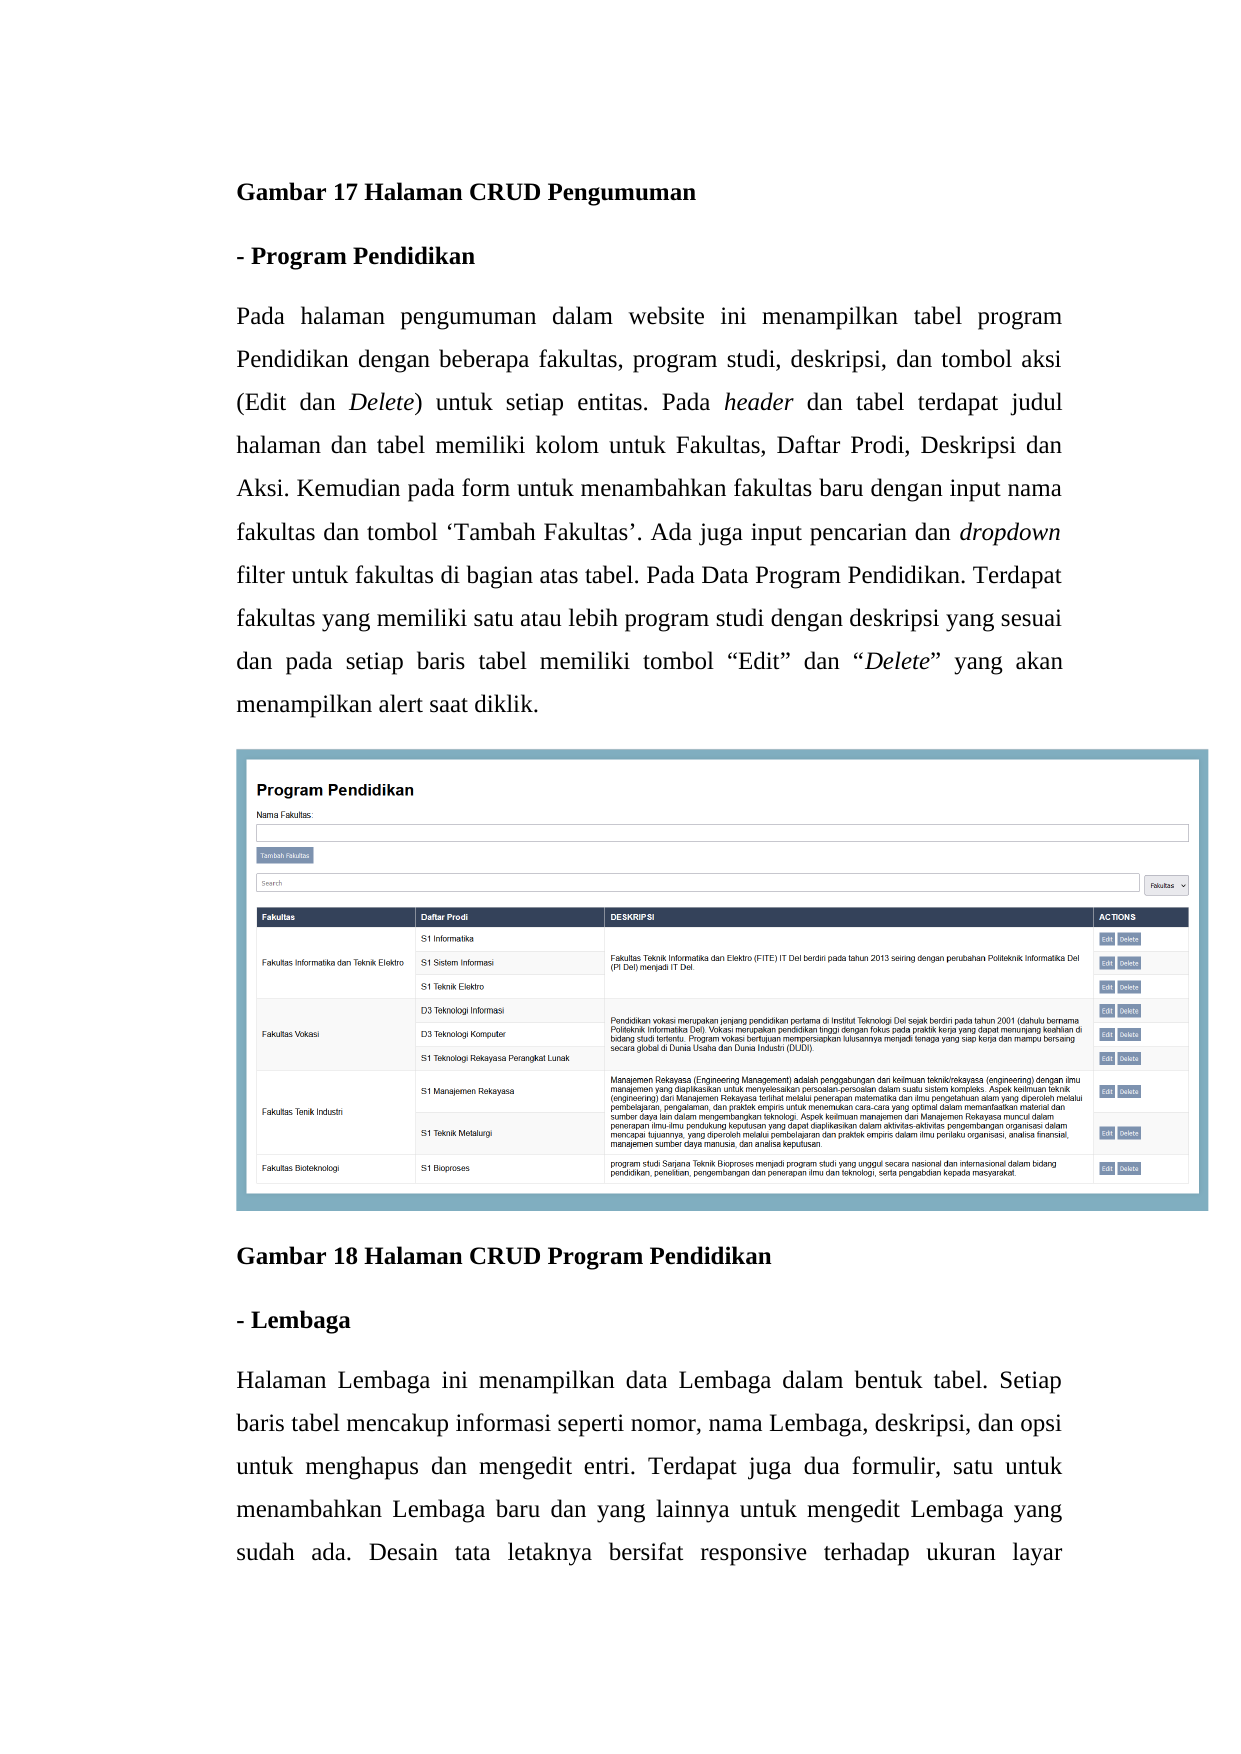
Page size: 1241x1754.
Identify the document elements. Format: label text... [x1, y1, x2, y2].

text Pada halaman pengumuman dalam website ini menampilkan tabel program Pendidikan dengan beberapa fakultas, program studi, deskripsi, dan tombol aksi (Edit dan Delete) untuk setiap entitas. Pada header dan tabel terdapat judul halaman dan tabel memiliki kolom untuk Fakultas, Daftar Prodi, Deskripsi dan Aksi. Kemudian pada form untuk menambahkan fakultas baru dengan input nama fakultas dan tombol ‘Tambah Fakultas’. Ada juga input pencarian dan dropdown filter untuk fakultas di bagian atas tabel. Pada Data Program Pendidikan. Terdapat fakultas yang memiliki satu atau lebih program studi dengan deskripsi yang sesuai dan pada setiap baris tabel memiliki tombol “Edit” dan “Delete” yang akan menampilkan alert saat diklik. [236, 301, 1063, 718]
text - Program Pendidikan [236, 241, 1063, 270]
text Gambar 17 Halaman CRUD Pengumuman [236, 177, 1063, 206]
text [236, 1365, 1063, 1566]
picture [236, 748, 1209, 1211]
text Gambar 18 Halaman CRUD Program Pendidikan [236, 1241, 1063, 1270]
text - Lembaga [236, 1305, 1063, 1334]
